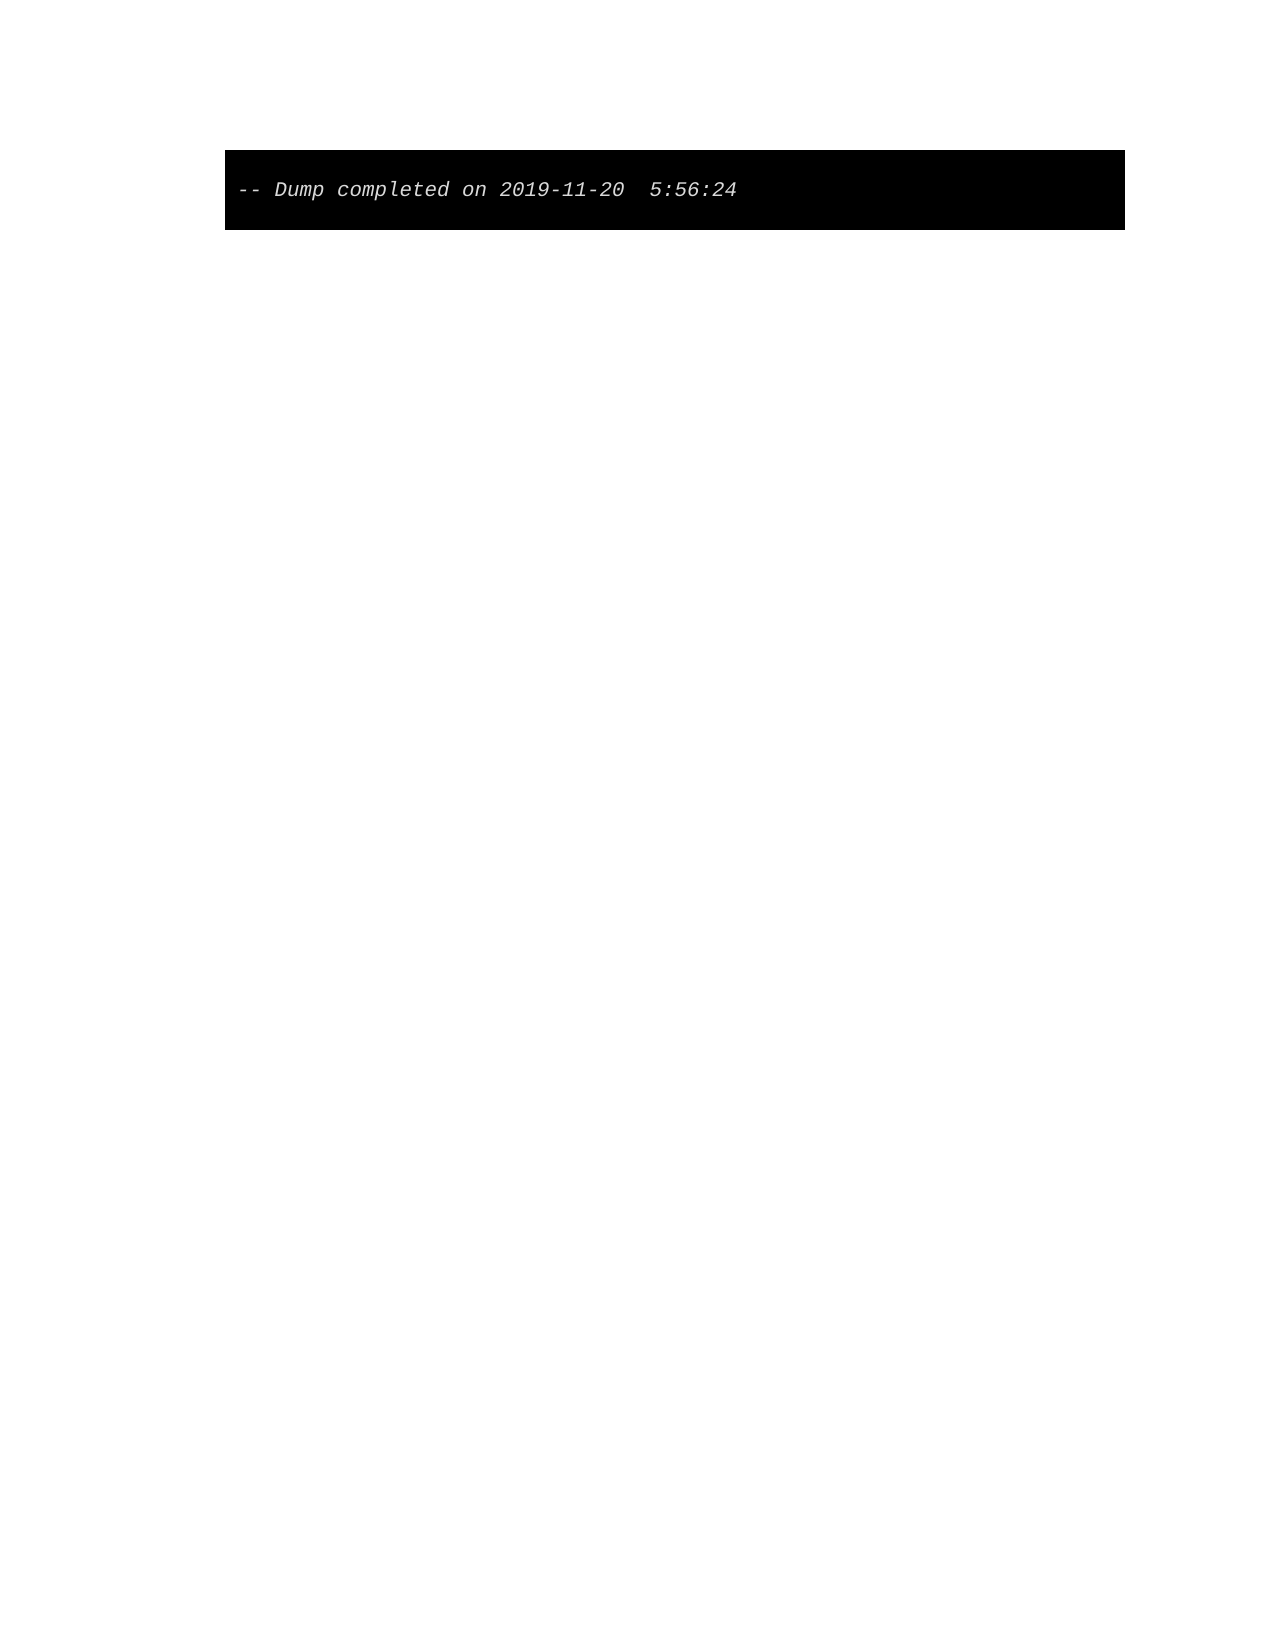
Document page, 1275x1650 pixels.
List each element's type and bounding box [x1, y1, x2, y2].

table_header [226, 151, 1124, 229]
